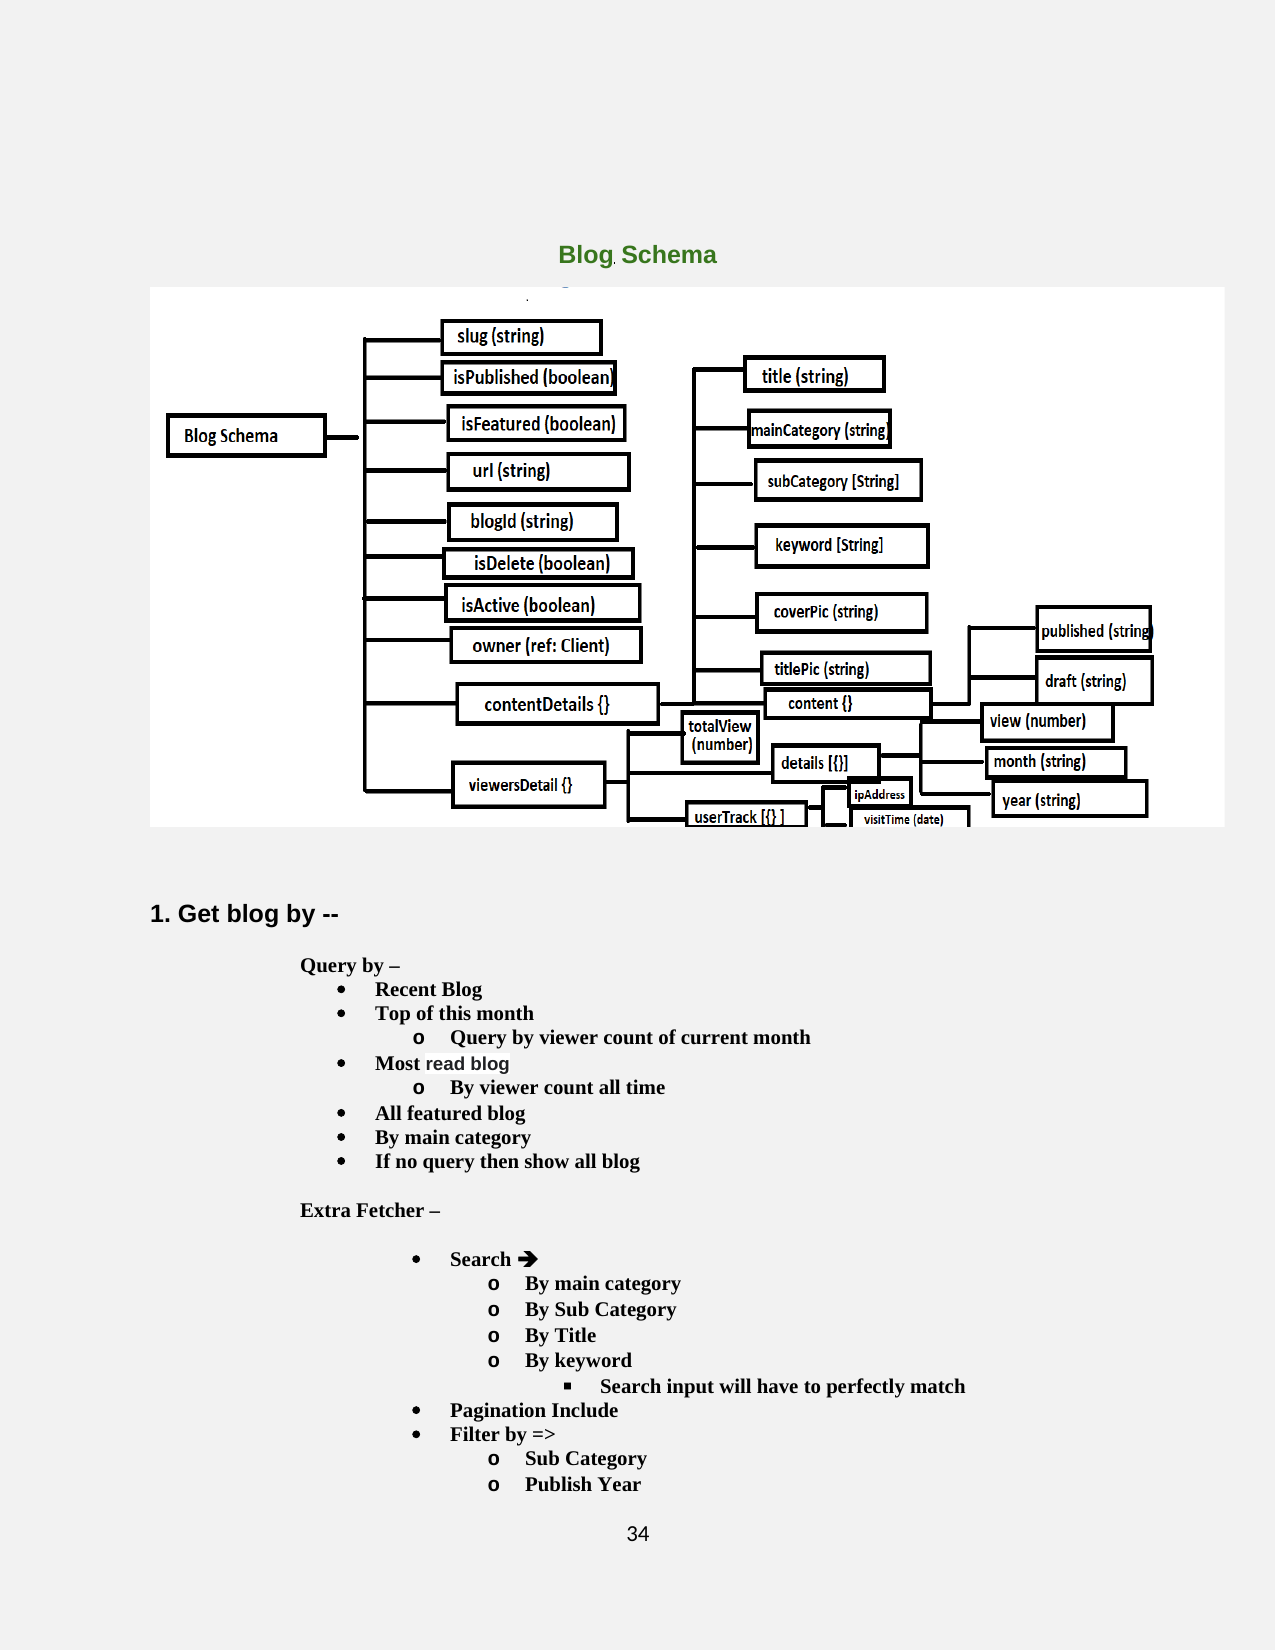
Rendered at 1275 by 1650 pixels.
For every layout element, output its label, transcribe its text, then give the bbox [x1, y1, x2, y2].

list By Sub Category [487, 1297, 1125, 1322]
list Recent Blog [337, 977, 1125, 1001]
list Most read blog [337, 1051, 1125, 1075]
list By keyword [487, 1348, 1125, 1374]
list By viewer count all time [412, 1075, 1125, 1101]
list Search [412, 1247, 1125, 1271]
list By Title [487, 1322, 1125, 1348]
text Blog Schema [150, 240, 1125, 269]
list Sub Category [487, 1446, 1125, 1472]
list Pagination Include [412, 1398, 1125, 1422]
list All featured blog [337, 1101, 1125, 1125]
picture [150, 287, 1225, 827]
text 1. Get blog by -- [150, 899, 1125, 928]
list Query by – [300, 953, 1125, 977]
list Query by viewer count of current month [412, 1025, 1125, 1051]
list By main category [337, 1125, 1125, 1149]
list If no query then show all blog [337, 1149, 1125, 1173]
list Publish Year [487, 1472, 1125, 1498]
list Filter by => [412, 1422, 1125, 1446]
list Search input will have to perfectly match [562, 1374, 1125, 1398]
list By main category [487, 1271, 1125, 1297]
list Top of this month [337, 1001, 1125, 1025]
text Extra Fetcher – [300, 1198, 1125, 1222]
